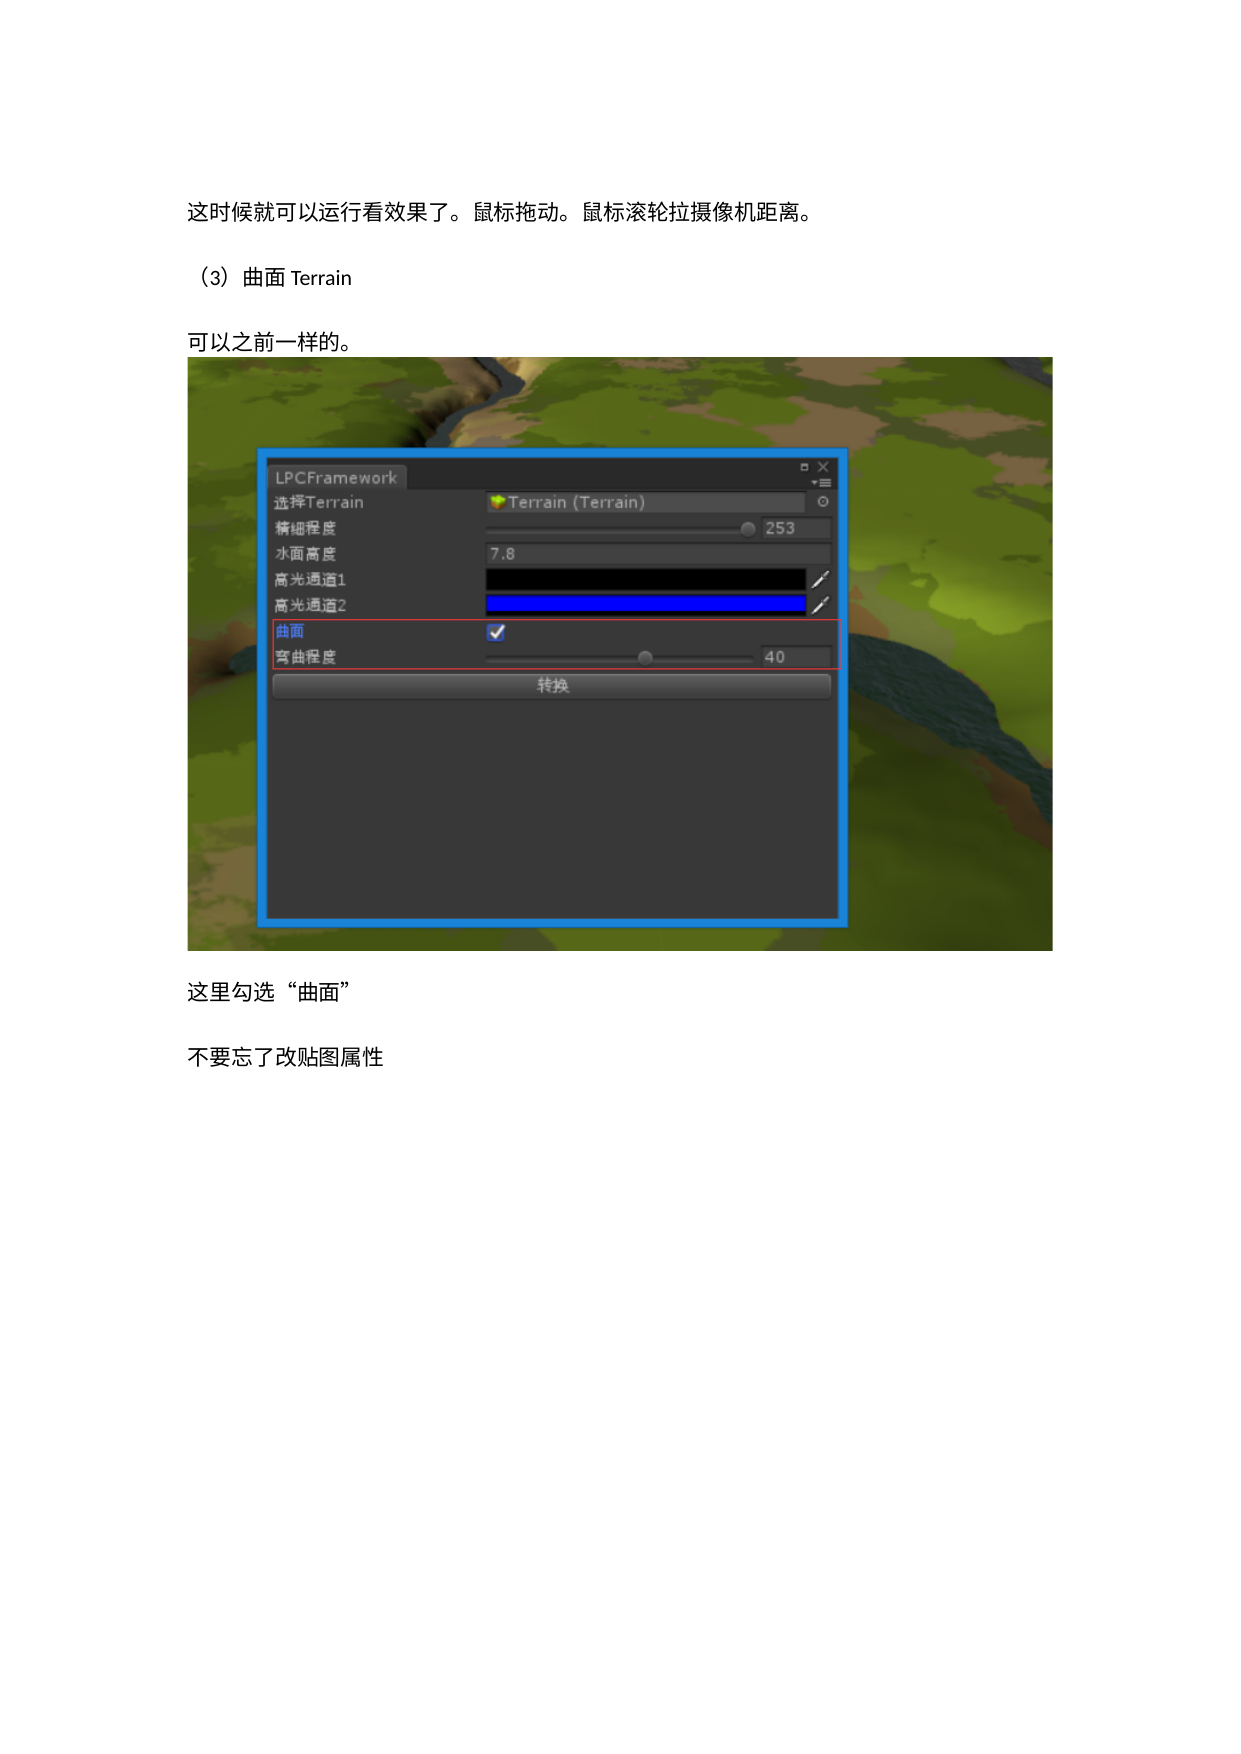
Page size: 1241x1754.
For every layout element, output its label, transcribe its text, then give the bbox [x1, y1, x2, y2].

text （3）曲面Terrain [187, 259, 1053, 292]
text 这时候就可以运行看效果了。鼠标拖动。鼠标滚轮拉摄像机距离。 [187, 194, 1053, 227]
text 不要忘了改贴图属性 [187, 1039, 1053, 1072]
text 这里勾选“曲面” [187, 974, 1053, 1007]
picture [187, 357, 1053, 951]
text 可以之前一样的。 [187, 324, 1053, 357]
